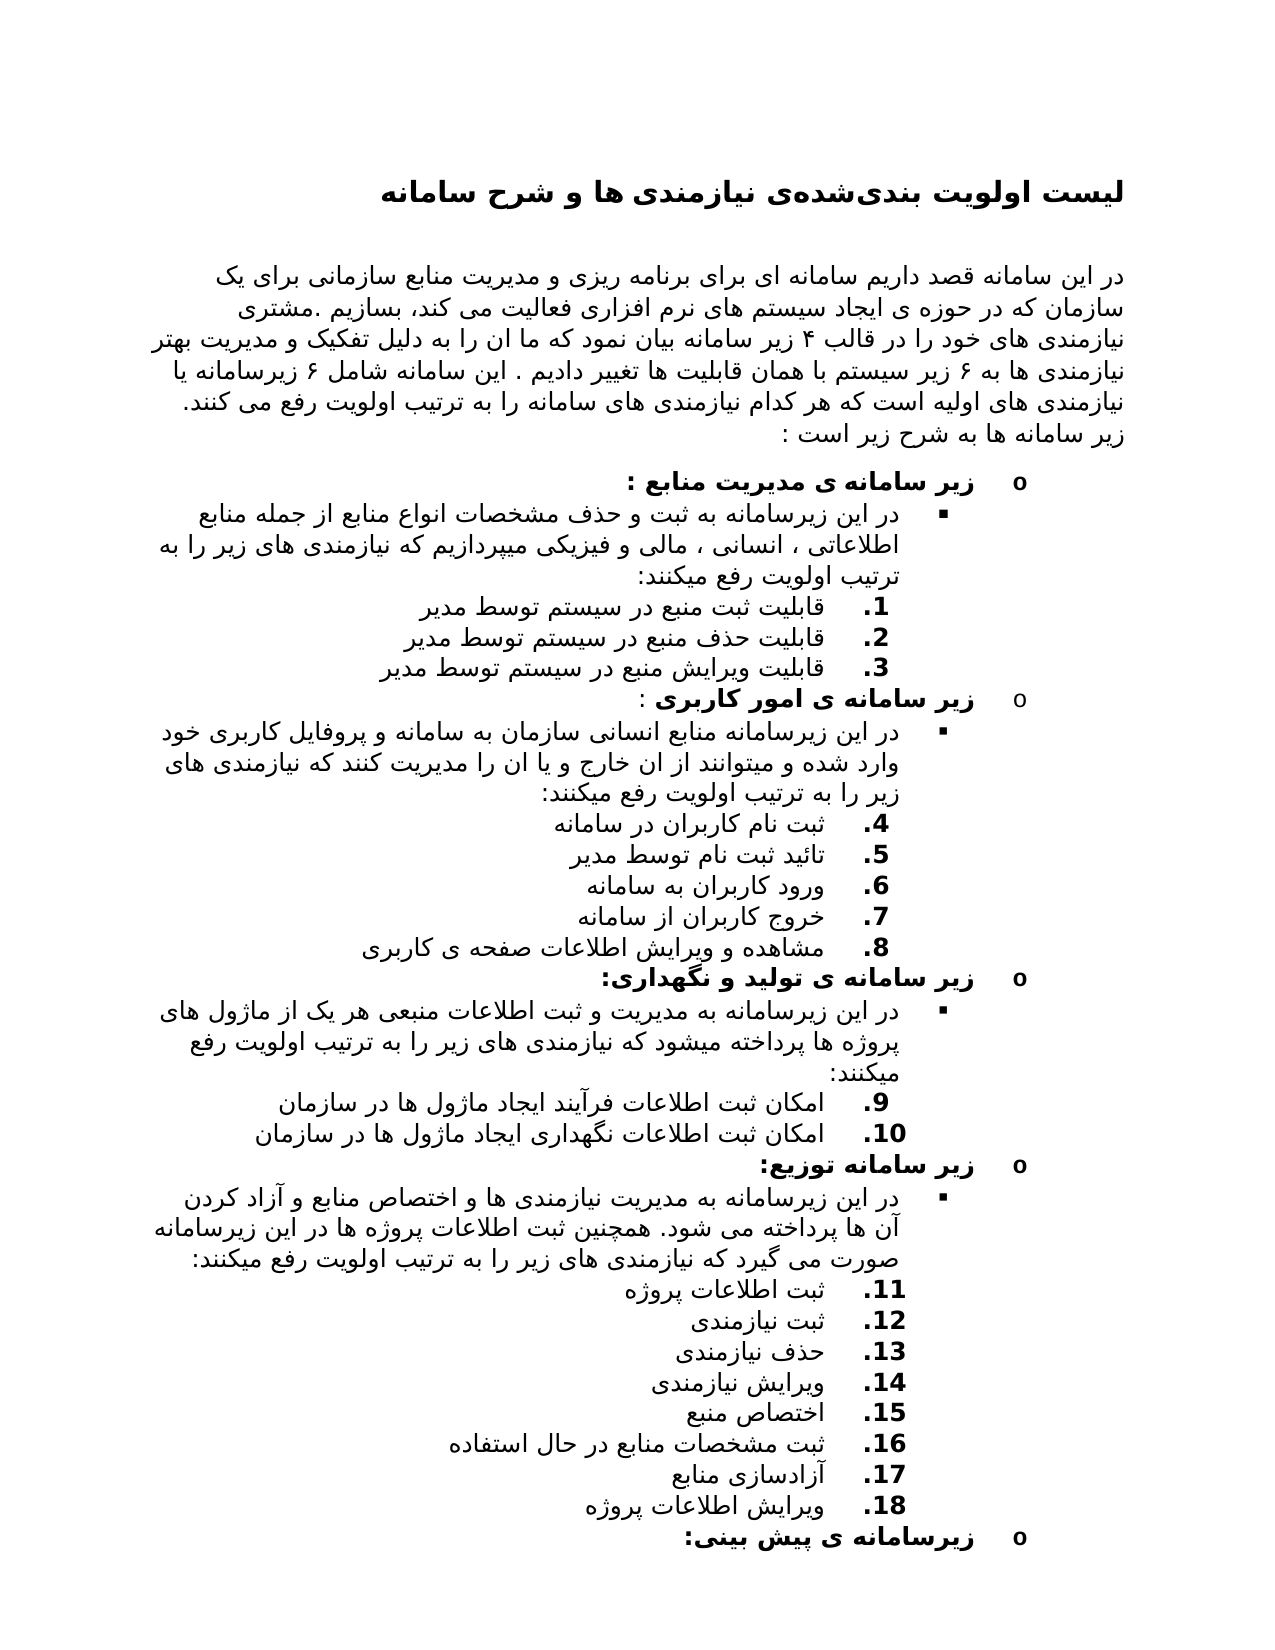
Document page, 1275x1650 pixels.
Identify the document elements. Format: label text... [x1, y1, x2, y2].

list ثبت اطلاعات پروژه [150, 1275, 862, 1304]
list ویرایش اطلاعات پروژه [150, 1491, 862, 1520]
list زیر سامانه ی تولید و نگهداری: [150, 964, 1012, 994]
list ثبت نیازمندی [150, 1306, 862, 1335]
list زیر سامانه ی مدیریت منابع : [150, 467, 1012, 498]
list در این زیرسامانه به ثبت و حذف مشخصات انواع منابع از جمله منابع اطلاعاتی ، انسانی ، مالی و فیزیکی میپردازیم که نیازمندی های زیر را به ترتیب اولویت رفع میکنند: [150, 499, 937, 590]
list امکان ثبت اطلاعات فرآیند ایجاد ماژول ها در سازمان [150, 1089, 862, 1118]
list ثبت مشخصات منابع در حال استفاده [150, 1429, 862, 1459]
list آزادسازی منابع [150, 1460, 862, 1489]
subtitle لیست اولویت بندی‌شده‌ی نیازمندی ها و شرح سامانه [150, 175, 1125, 209]
list اختصاص منبع [150, 1399, 862, 1428]
list تائید ثبت نام توسط مدیر [150, 840, 862, 869]
list قابلیت ثبت منبع در سیستم توسط مدیر [150, 592, 862, 621]
list در این زیرسامانه منابع انسانی سازمان به سامانه و پروفایل کاربری خود وارد شده و میتوانند از ان خارج و یا ان را مدیریت کنند که نیازمندی های زیر را به ترتیب اولویت رفع میکنند: [150, 717, 937, 808]
list قابلیت حذف منبع در سیستم توسط مدیر [150, 623, 862, 652]
list خروج کاربران از سامانه [150, 902, 862, 931]
list در این زیرسامانه به مدیریت و ثبت اطلاعات منبعی هر یک از ماژول های پروژه ها پرداخته میشود که نیازمندی های زیر را به ترتیب اولویت رفع میکنند: [150, 996, 937, 1087]
list ویرایش نیازمندی [150, 1368, 862, 1397]
list حذف نیازمندی [150, 1337, 862, 1366]
list قابلیت ویرایش منبع در سیستم توسط مدیر [150, 654, 862, 683]
text در این سامانه قصد داریم سامانه ای برای برنامه ریزی و مدیریت منابع سازمانی برای یک سازمان که در حوزه ی ایجاد سیستم های نرم افزاری فعالیت می کند، بسازیم .مشتری نیازمندی های خود را در قالب ۴ زیر سامانه بیان نمود که ما ان را به دلیل تفکیک و مدیریت بهتر نیازمندی ها به ۶ زیر سیستم با همان قابلیت ها تغییر دادیم . این سامانه شامل ۶ زیرسامانه یا نیازمندی های اولیه است که هر کدام نیازمندی های سامانه را به ترتیب اولویت رفع می کنند. زیر سامانه ها به شرح زیر است : [150, 261, 1125, 448]
list ثبت نام کاربران در سامانه [150, 809, 862, 839]
list در این زیرسامانه به مدیریت نیازمندی ها و اختصاص منابع و آزاد کردن آن ها پرداخته می شود. همچنین ثبت اطلاعات پروژه ها در این زیرسامانه صورت می گیرد که نیازمندی های زیر را به ترتیب اولویت رفع میکنند: [150, 1183, 937, 1274]
list امکان ثبت اطلاعات نگهداری ایجاد ماژول ها در سازمان [150, 1119, 862, 1149]
list مشاهده و ویرایش اطلاعات صفحه ی کاربری [150, 933, 862, 962]
list زیر سامانه ی امور کاربری : [150, 684, 1012, 715]
list زیر سامانه توزیع: [150, 1150, 1012, 1181]
list زیرسامانه ی پیش بینی: [150, 1522, 1012, 1553]
list ورود کاربران به سامانه [150, 871, 862, 900]
